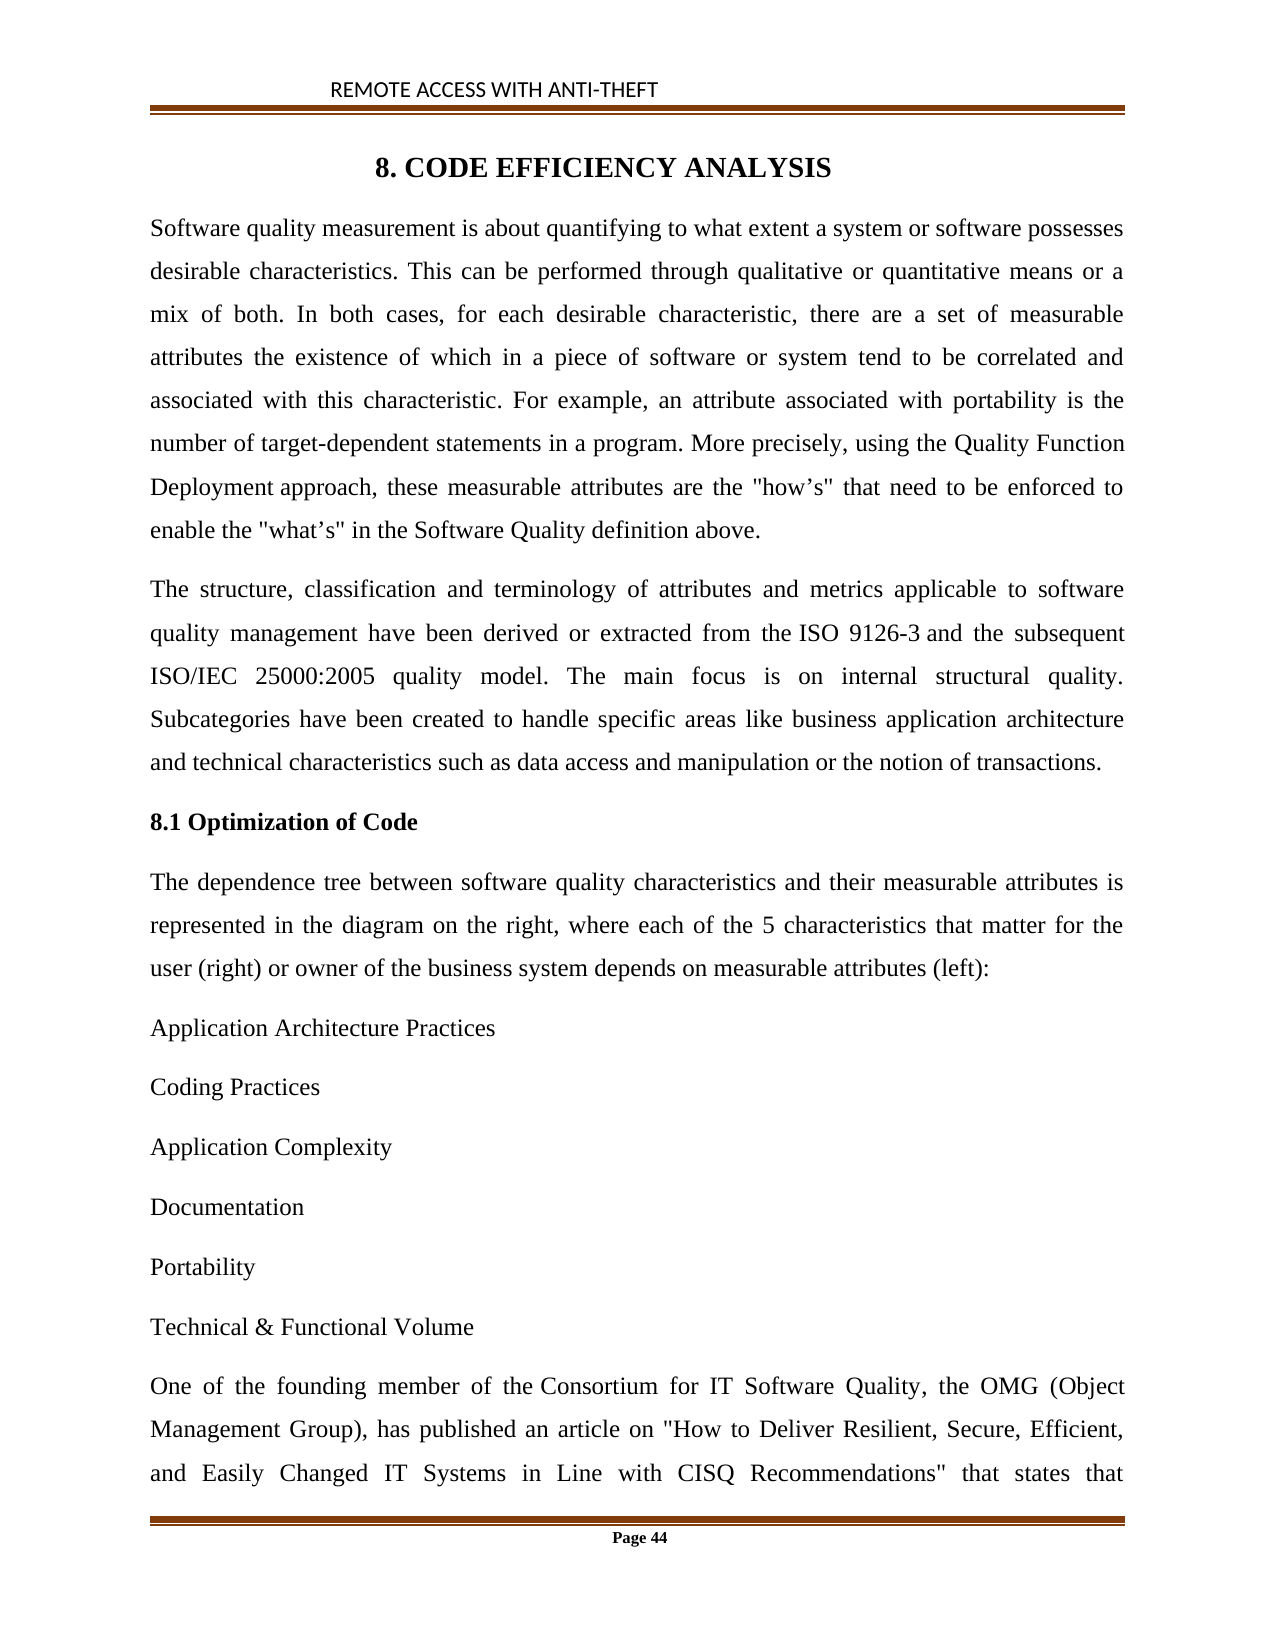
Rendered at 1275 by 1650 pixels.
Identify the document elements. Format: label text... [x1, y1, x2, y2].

text Application Architecture Practices [150, 1013, 1125, 1041]
text Portability [150, 1252, 1125, 1281]
text The dependence tree between software quality characteristics and their measurable attributes is represented in the diagram on the right, where each of the 5 characteristics that matter for the user (right) or owner of the business system depends on measurable attributes (left): [150, 867, 1125, 982]
text Coding Practices [150, 1072, 1125, 1101]
text Documentation [150, 1192, 1125, 1221]
text Application Complexity [150, 1132, 1125, 1161]
text 8. CODE EFFICIENCY ANALYSIS [375, 150, 1125, 183]
text Technical & Functional Volume [150, 1312, 1125, 1340]
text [150, 1371, 1125, 1486]
text Software quality measurement is about quantifying to what extent a system or software possesses desirable characteristics. This can be performed through qualitative or quantitative means or a mix of both. In both cases, for each desirable characteristic, there are a set of measurable attributes the existence of which in a piece of software or system tend to be correlated and associated with this characteristic. For example, an attribute associated with portability is the number of target-dependent statements in a program. More precisely, using the Quality Function Deployment approach, these measurable attributes are the "how’s" that need to be enforced to enable the "what’s" in the Software Quality definition above. [150, 213, 1125, 543]
text 8.1 Optimization of Code [150, 807, 1125, 836]
text The structure, classification and terminology of attributes and metrics applicable to software quality management have been derived or extracted from the ISO 9126-3 and the subsequent ISO/IEC 25000:2005 quality model. The main focus is on internal structural quality. Subcategories have been created to handle specific areas like business application architecture and technical characteristics such as data access and manipulation or the notion of transactions. [150, 574, 1125, 776]
